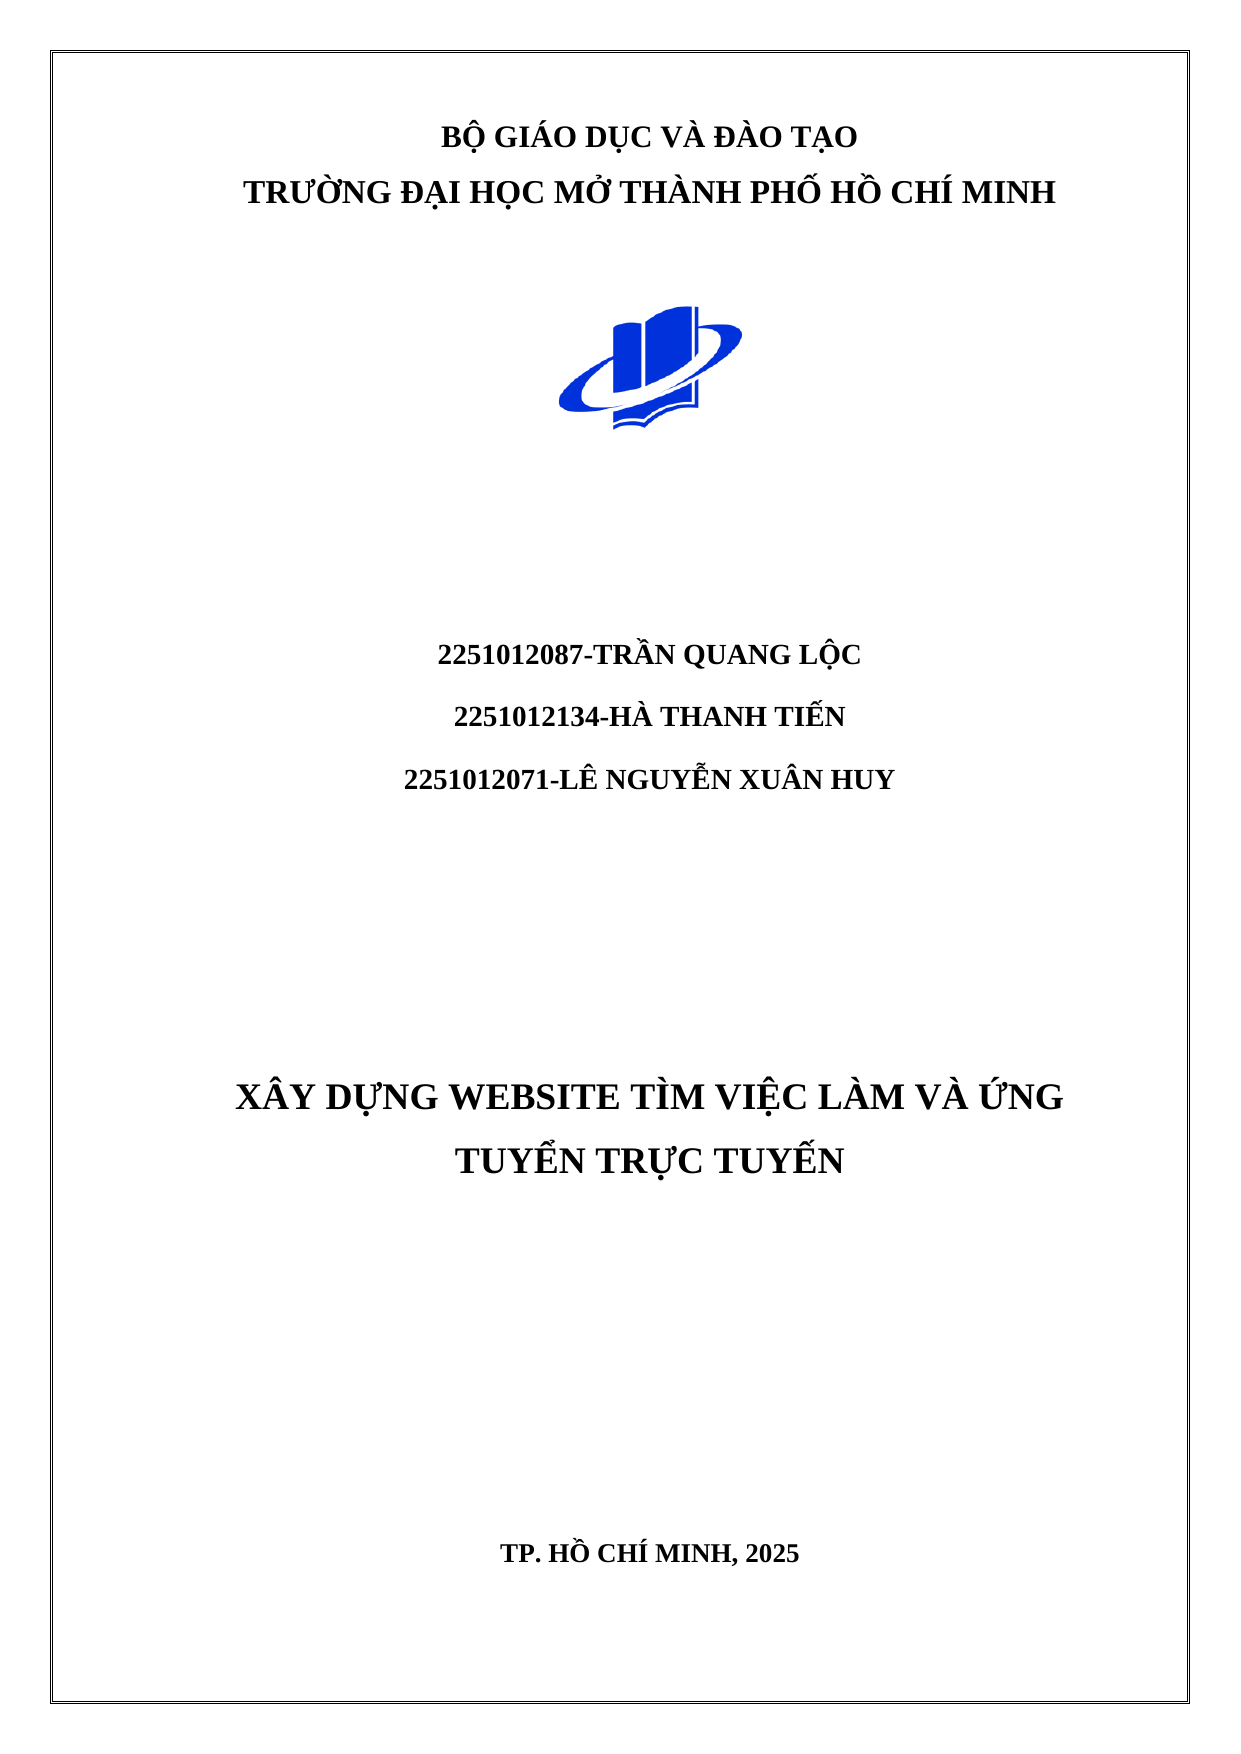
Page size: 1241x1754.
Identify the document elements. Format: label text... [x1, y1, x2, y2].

text TRƯỜNG ĐẠI HỌC MỞ THÀNH PHỐ HỒ CHÍ MINH [177, 172, 1122, 210]
text 2251012134-HÀ THANH TIẾN [177, 699, 1122, 733]
text 2251012087-TRẦN QUANG LỘC [177, 637, 1122, 670]
text 2251012071-LÊ NGUYỄN XUÂN HUY [177, 762, 1122, 796]
text BỘ GIÁO DỤC VÀ ĐÀO TẠO [177, 118, 1122, 154]
picture [516, 270, 783, 455]
text TP. HỒ CHÍ MINH, 2025 [177, 1537, 1122, 1568]
text XÂY DỰNG WEBSITE TÌM VIỆC LÀM VÀ ỨNG TUYỂN TRỰC TUYẾN [177, 1074, 1122, 1182]
